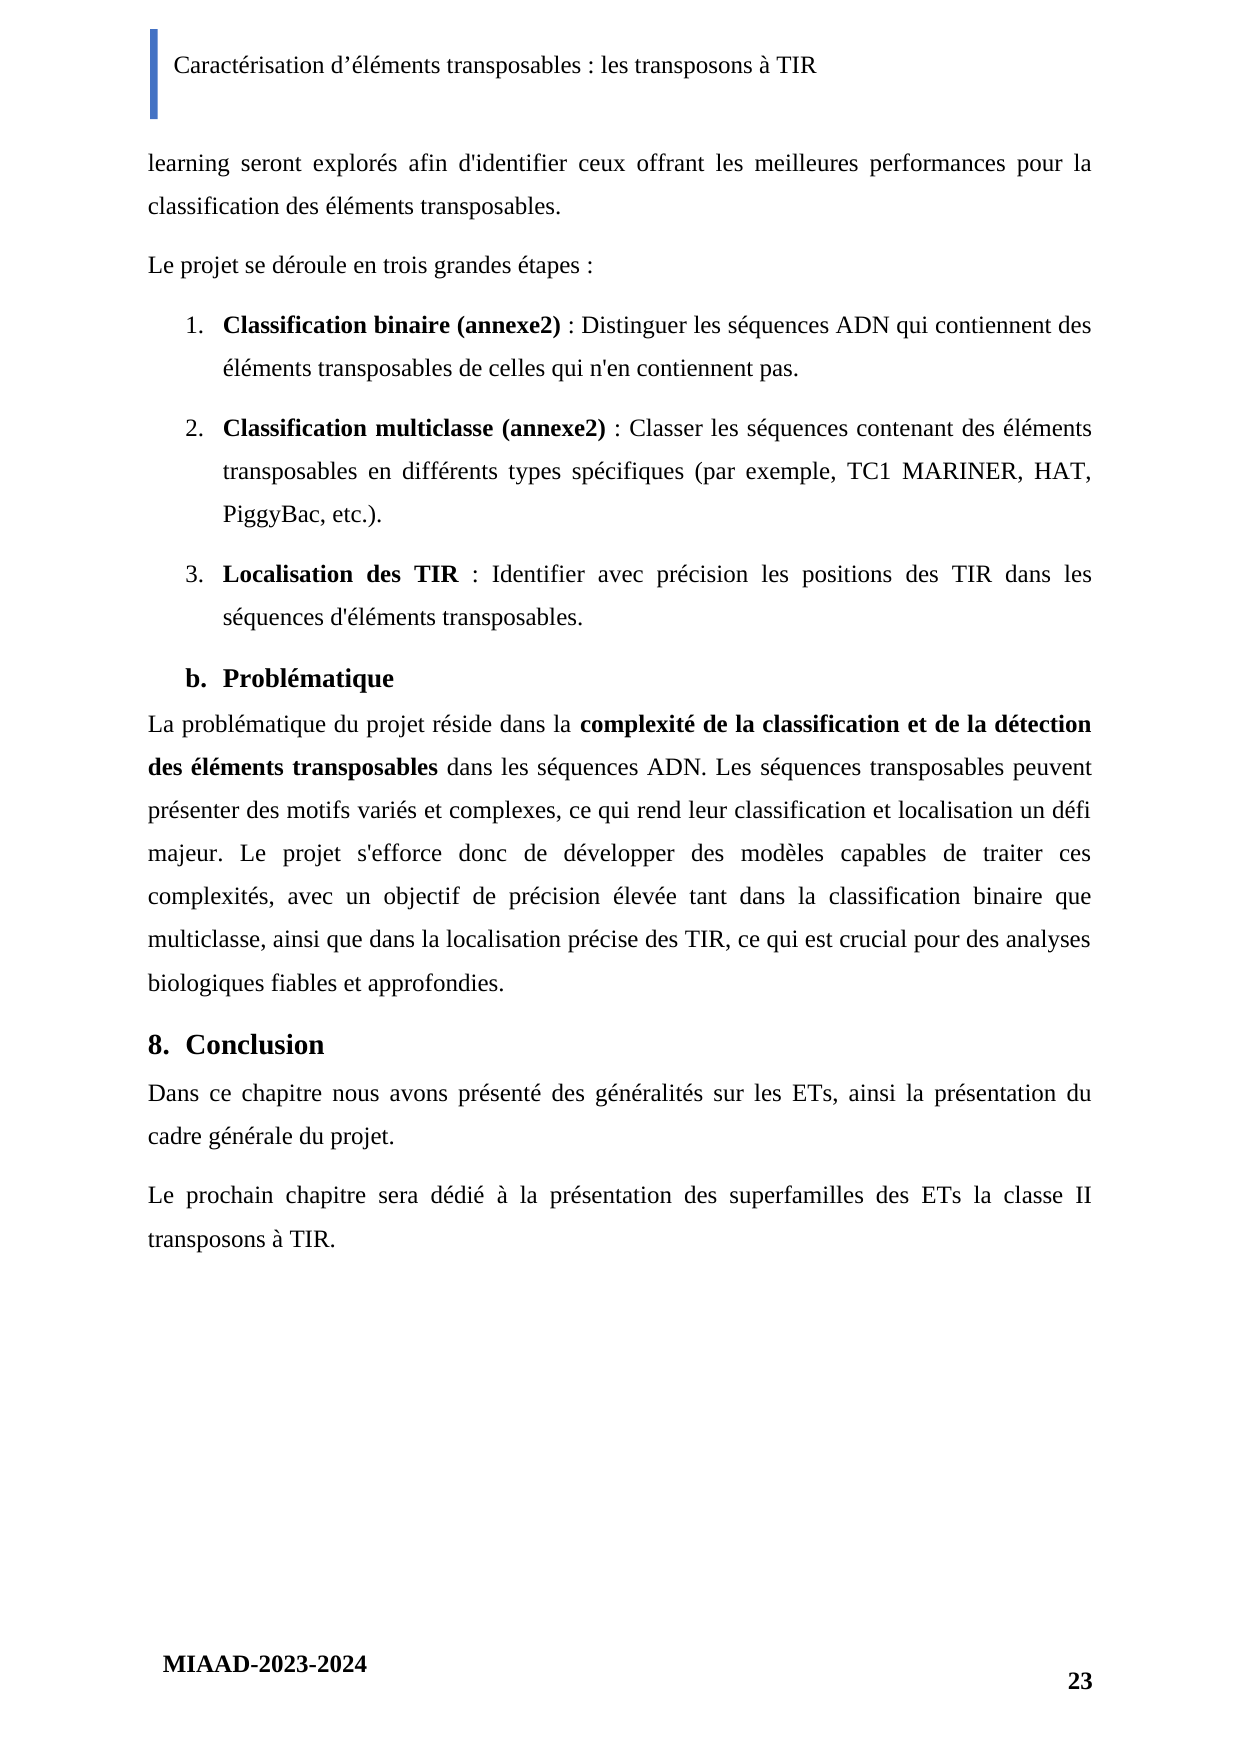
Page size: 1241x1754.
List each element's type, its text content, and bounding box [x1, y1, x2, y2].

list Classification multiclasse (annexe2) : Classer les séquences contenant des éléments transposables en différents types spécifiques (par exemple, TC1 MARINER, HAT, PiggyBac, etc.). [185, 413, 1093, 528]
subtitle Conclusion [148, 1027, 1093, 1061]
text Dans ce chapitre nous avons présenté des généralités sur les ETs, ainsi la présentation du cadre générale du projet. [148, 1078, 1093, 1149]
text La problématique du projet réside dans la complexité de la classification et de la détection des éléments transposables dans les séquences ADN. Les séquences transposables peuvent présenter des motifs variés et complexes, ce qui rend leur classification et localisation un défi majeur. Le projet s'efforce donc de développer des modèles capables de traiter ces complexités, avec un objectif de précision élevée tant dans la classification binaire que multiclasse, ainsi que dans la localisation précise des TIR, ce qui est crucial pour des analyses biologiques fiables et approfondies. [148, 709, 1093, 996]
text Le projet se déroule en trois grandes étapes : [148, 251, 1093, 279]
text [148, 148, 1093, 219]
list Classification binaire (annexe2) : Distinguer les séquences ADN qui contiennent des éléments transposables de celles qui n'en contiennent pas. [185, 310, 1093, 382]
text Le prochain chapitre sera dédié à la présentation des superfamilles des ETs la classe II transposons à TIR. [148, 1181, 1093, 1252]
list Localisation des TIR : Identifier avec précision les positions des TIR dans les séquences d'éléments transposables. [185, 559, 1093, 631]
subtitle Problématique [185, 662, 1093, 693]
